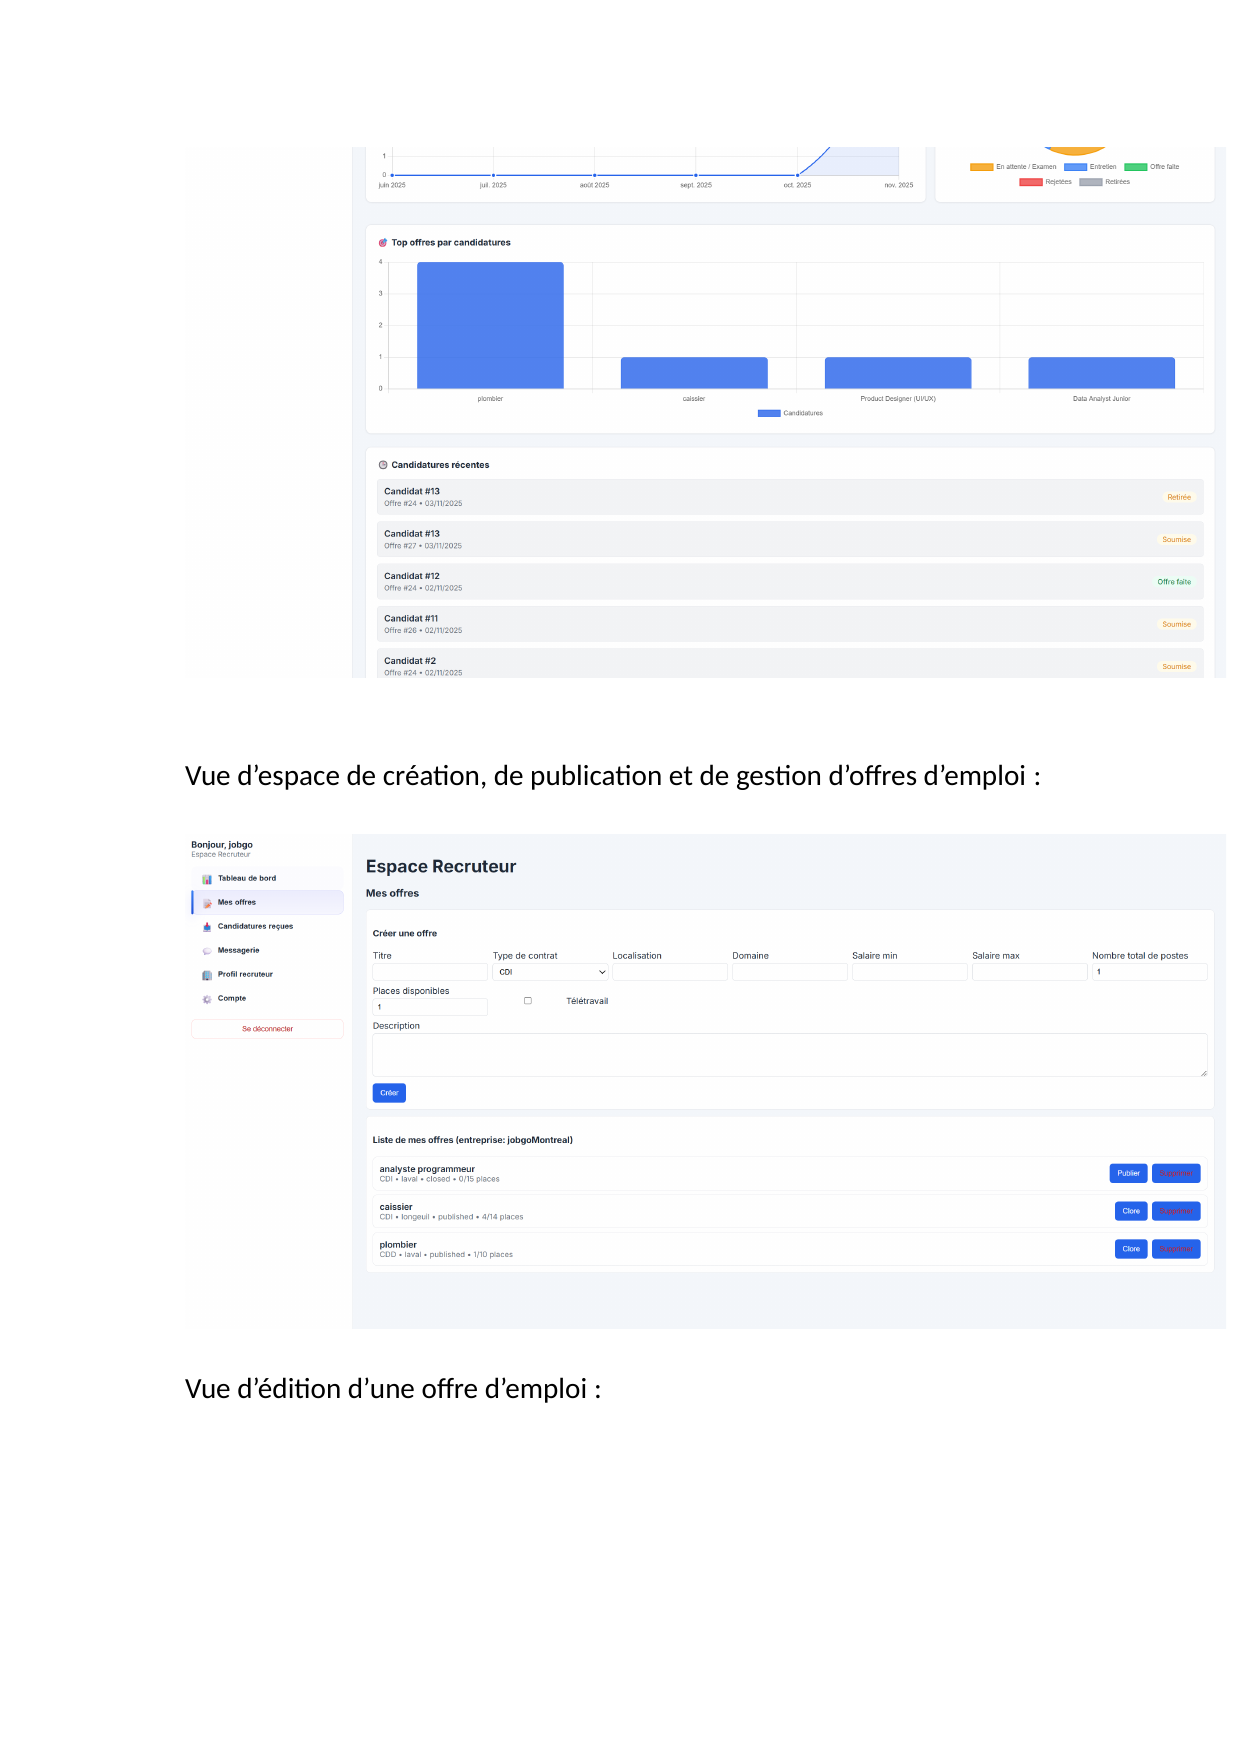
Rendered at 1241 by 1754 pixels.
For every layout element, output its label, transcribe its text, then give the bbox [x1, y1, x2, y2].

text Vue d’espace de création, de publication et de gestion d’offres d’emploi : [185, 757, 1187, 793]
text Vue d’édition d’une offre d’emploi : [185, 1370, 1187, 1406]
picture [185, 147, 1227, 678]
picture [185, 834, 1227, 1329]
